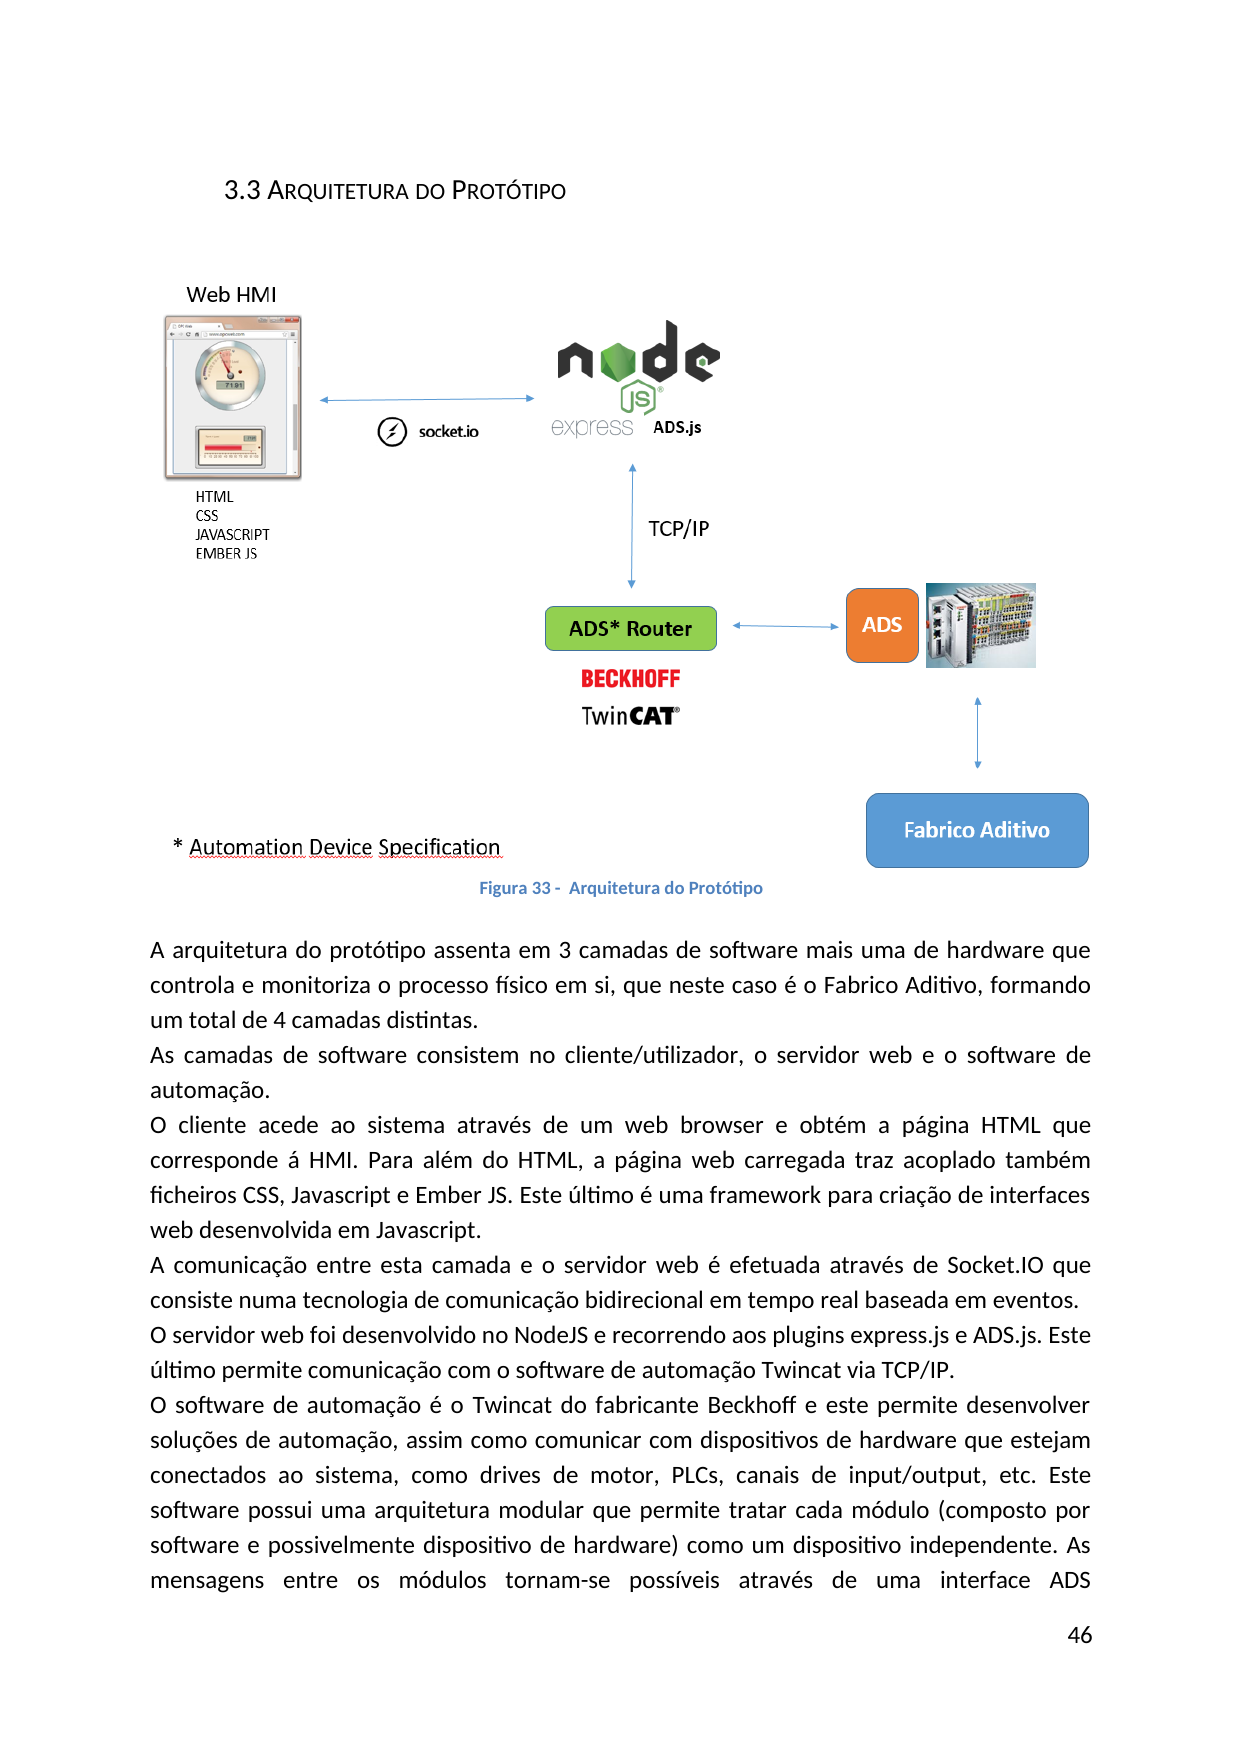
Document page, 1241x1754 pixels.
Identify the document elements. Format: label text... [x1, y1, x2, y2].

picture [150, 281, 1093, 872]
text A arquitetura do protótipo assenta em 3 camadas de software mais uma de hardware que controla e monitoriza o processo físico em si, que neste caso é o Fabrico Aditivo, formando um total de 4 camadas distintas. [150, 934, 1092, 1034]
text As camadas de software consistem no cliente/utilizador, o servidor web e o software de automação. [150, 1039, 1092, 1104]
text O cliente acede ao sistema através de um web browser e obtém a página HTML que corresponde á HMI. Para além do HTML, a página web carregada traz acoplado também ficheiros CSS, Javascript e Ember JS. Este último é uma framework para criação de interfaces web desenvolvida em Javascript. [150, 1109, 1092, 1244]
text O servidor web foi desenvolvido no NodeJS e recorrendo aos plugins express.js e ADS.js. Este último permite comunicação com o software de automação Twincat via TCP/IP. [150, 1319, 1092, 1384]
subtitle 3.3 Arquitetura do Protótipo [150, 171, 1092, 206]
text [150, 1389, 1092, 1594]
text A comunicação entre esta camada e o servidor web é efetuada através de Socket.IO que consiste numa tecnologia de comunicação bidirecional em tempo real baseada em eventos. [150, 1249, 1092, 1314]
